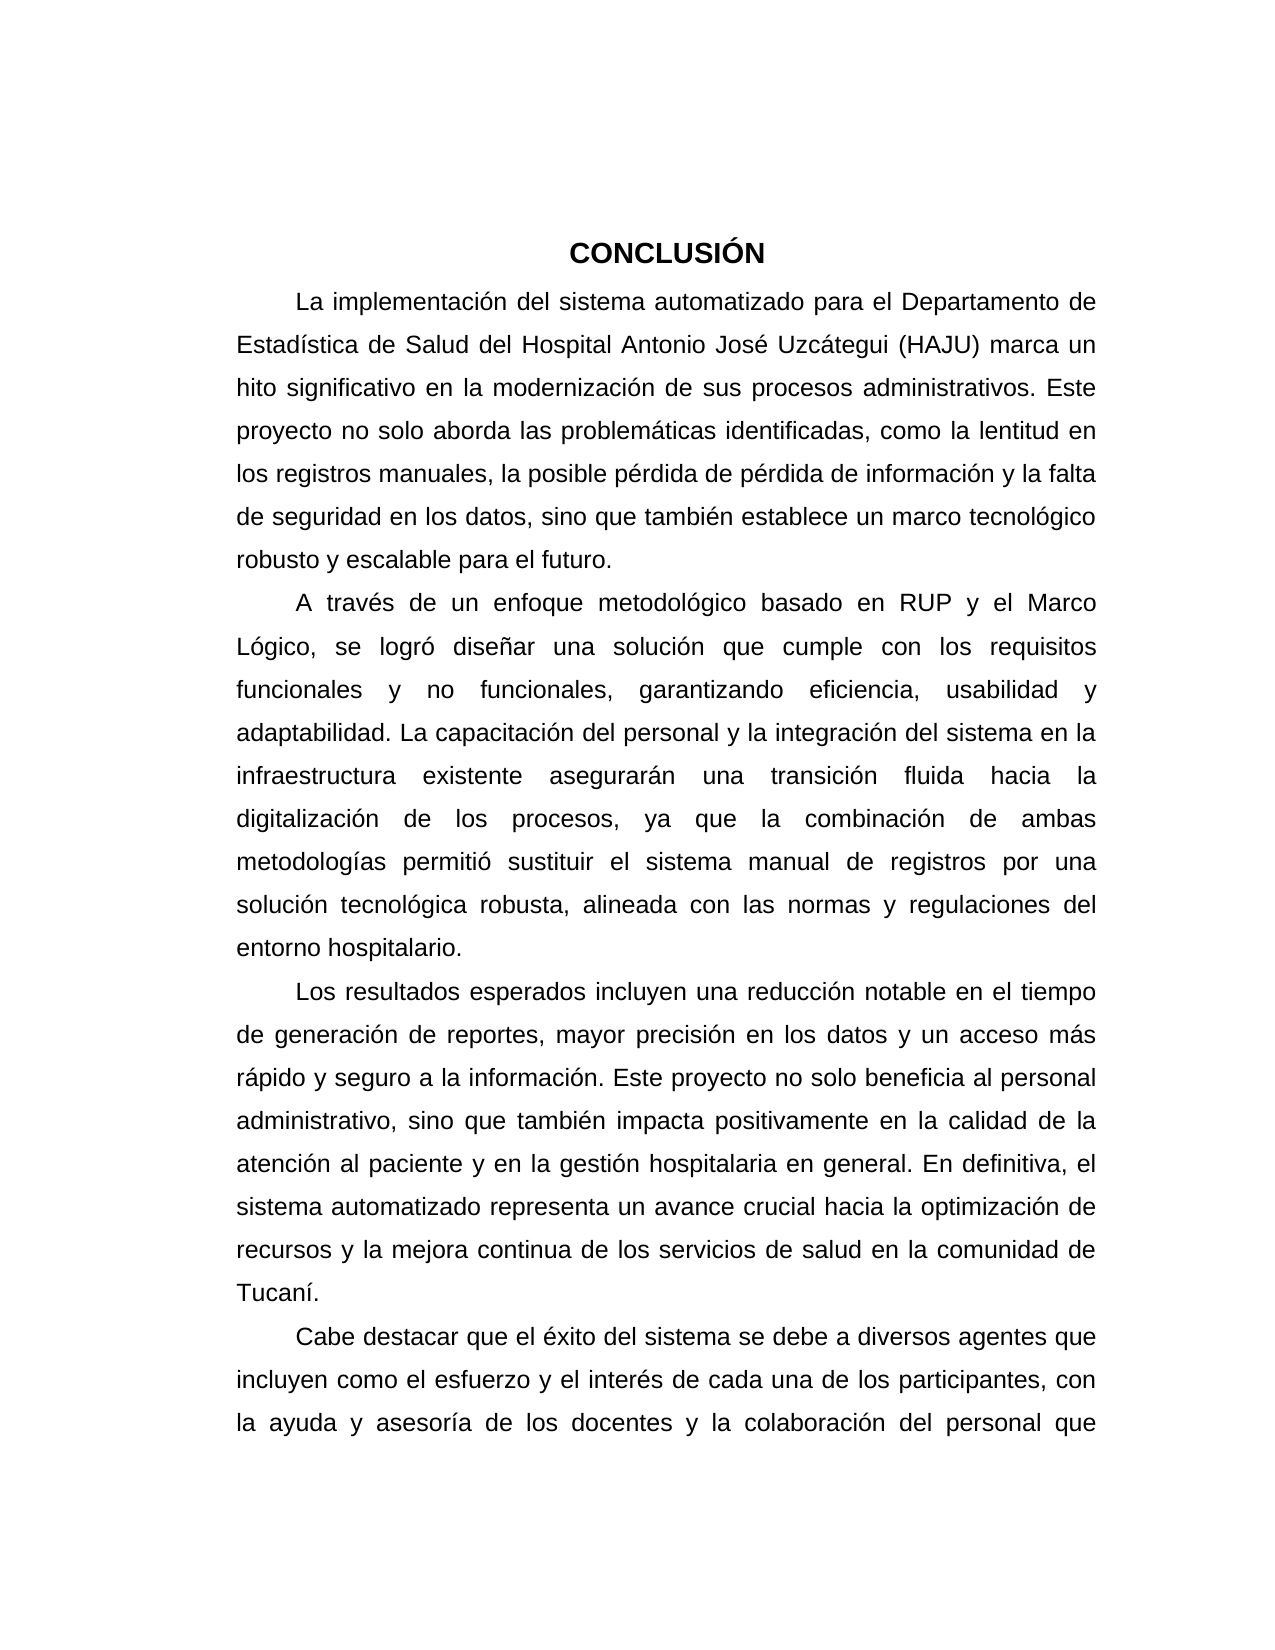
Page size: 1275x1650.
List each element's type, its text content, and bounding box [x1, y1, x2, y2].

text La implementación del sistema automatizado para el Departamento de Estadística de Salud del Hospital Antonio José Uzcátegui (HAJU) marca un hito significativo en la modernización de sus procesos administrativos. Este proyecto no solo aborda las problemáticas identificadas, como la lentitud en los registros manuales, la posible pérdida de pérdida de información y la falta de seguridad en los datos, sino que también establece un marco tecnológico robusto y escalable para el futuro. [236, 287, 1098, 574]
text A través de un enfoque metodológico basado en RUP y el Marco Lógico, se logró diseñar una solución que cumple con los requisitos funcionales y no funcionales, garantizando eficiencia, usabilidad y adaptabilidad. La capacitación del personal y la integración del sistema en la infraestructura existente asegurarán una transición fluida hacia la digitalización de los procesos, ya que la combinación de ambas metodologías permitió sustituir el sistema manual de registros por una solución tecnológica robusta, alineada con las normas y regulaciones del entorno hospitalario. [236, 588, 1098, 962]
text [236, 1322, 1098, 1437]
subtitle Conclusión [236, 236, 1098, 270]
text Los resultados esperados incluyen una reducción notable en el tiempo de generación de reportes, mayor precisión en los datos y un acceso más rápido y seguro a la información. Este proyecto no solo beneficia al personal administrativo, sino que también impacta positivamente en la calidad de la atención al paciente y en la gestión hospitalaria en general. En definitiva, el sistema automatizado representa un avance crucial hacia la optimización de recursos y la mejora continua de los servicios de salud en la comunidad de Tucaní. [236, 977, 1098, 1307]
